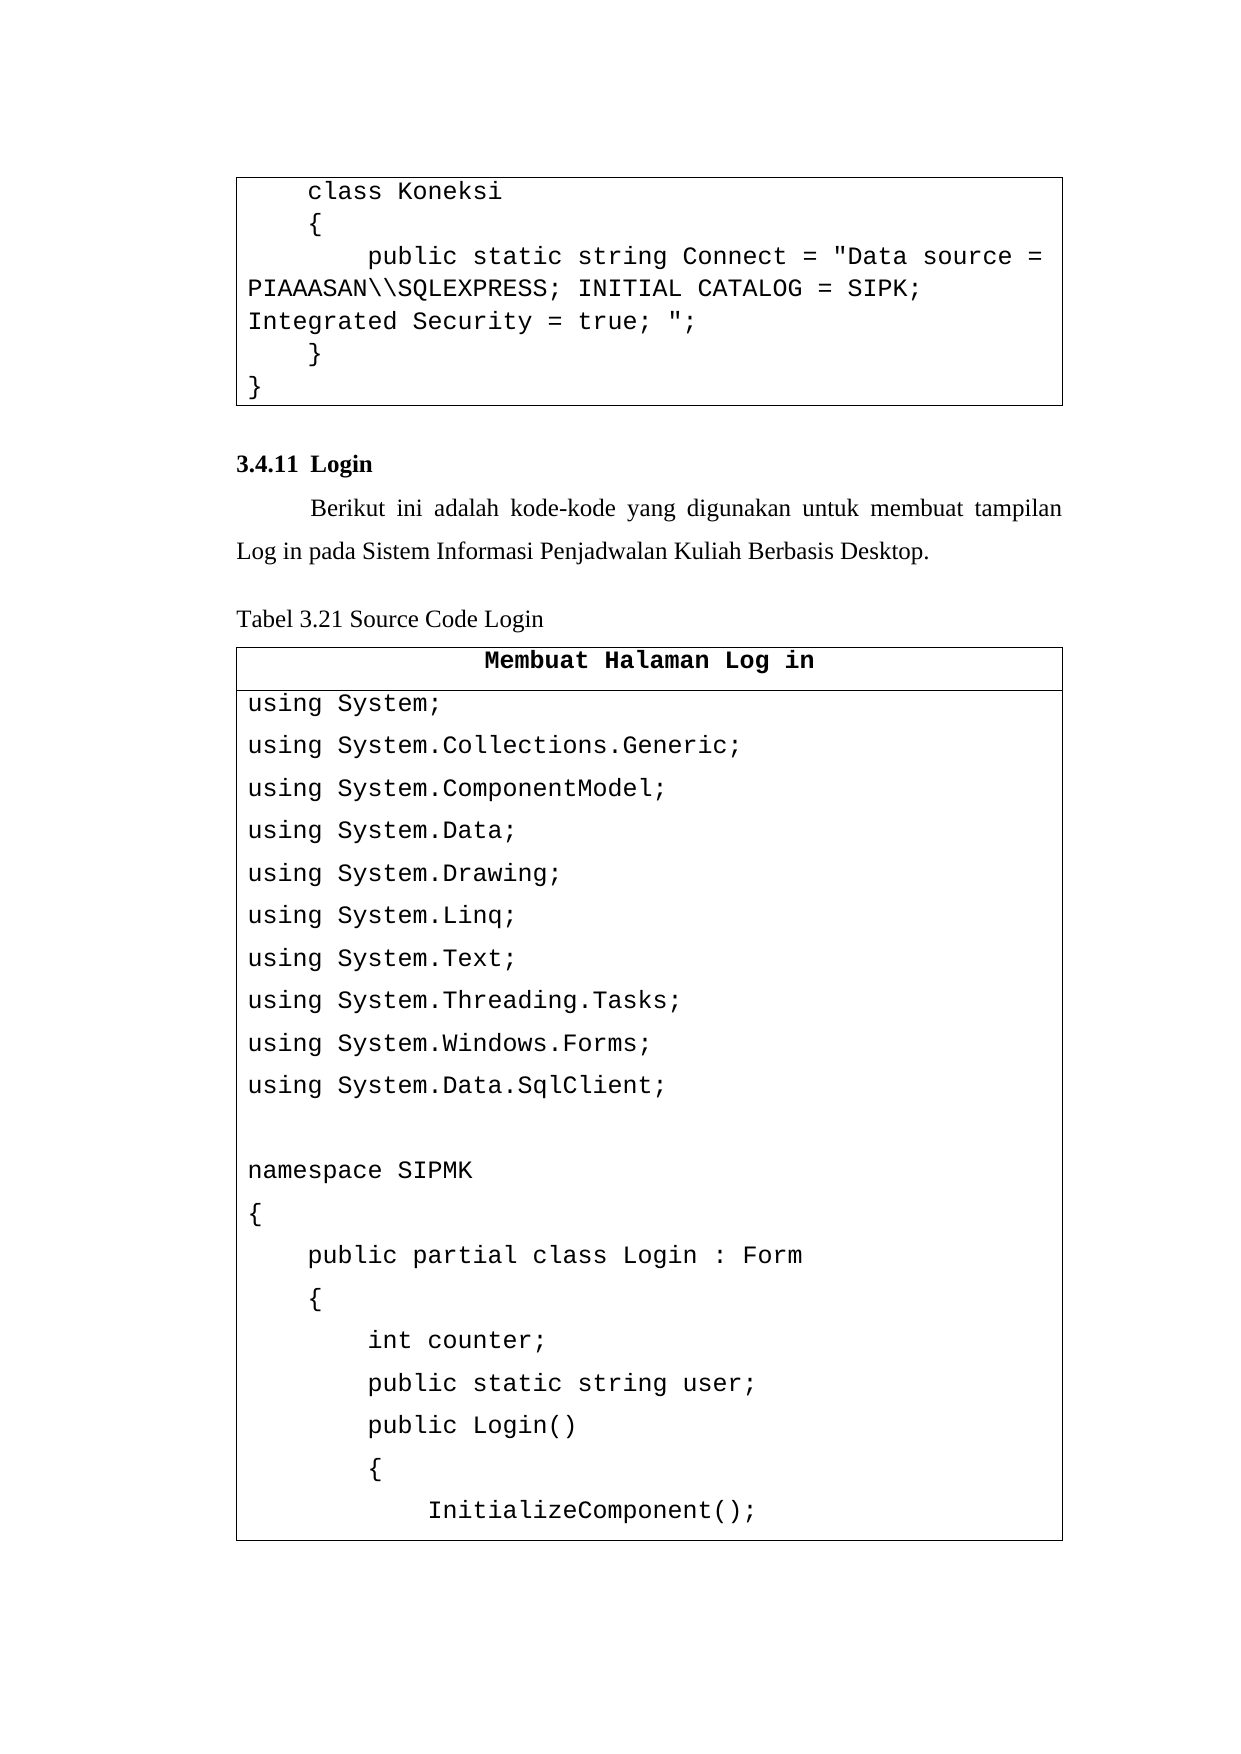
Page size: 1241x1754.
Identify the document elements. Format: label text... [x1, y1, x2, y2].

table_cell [237, 178, 1062, 405]
table_header Membuat Halaman Log in [237, 648, 1062, 689]
text Login [236, 449, 1063, 478]
text Berikut ini adalah kode-kode yang digunakan untuk membuat tampilan Log in pada Sistem Informasi Penjadwalan Kuliah Berbasis Desktop. [236, 493, 1063, 564]
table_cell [237, 691, 1062, 1539]
text Tabel 3.21 Source Code Login [236, 604, 1063, 633]
